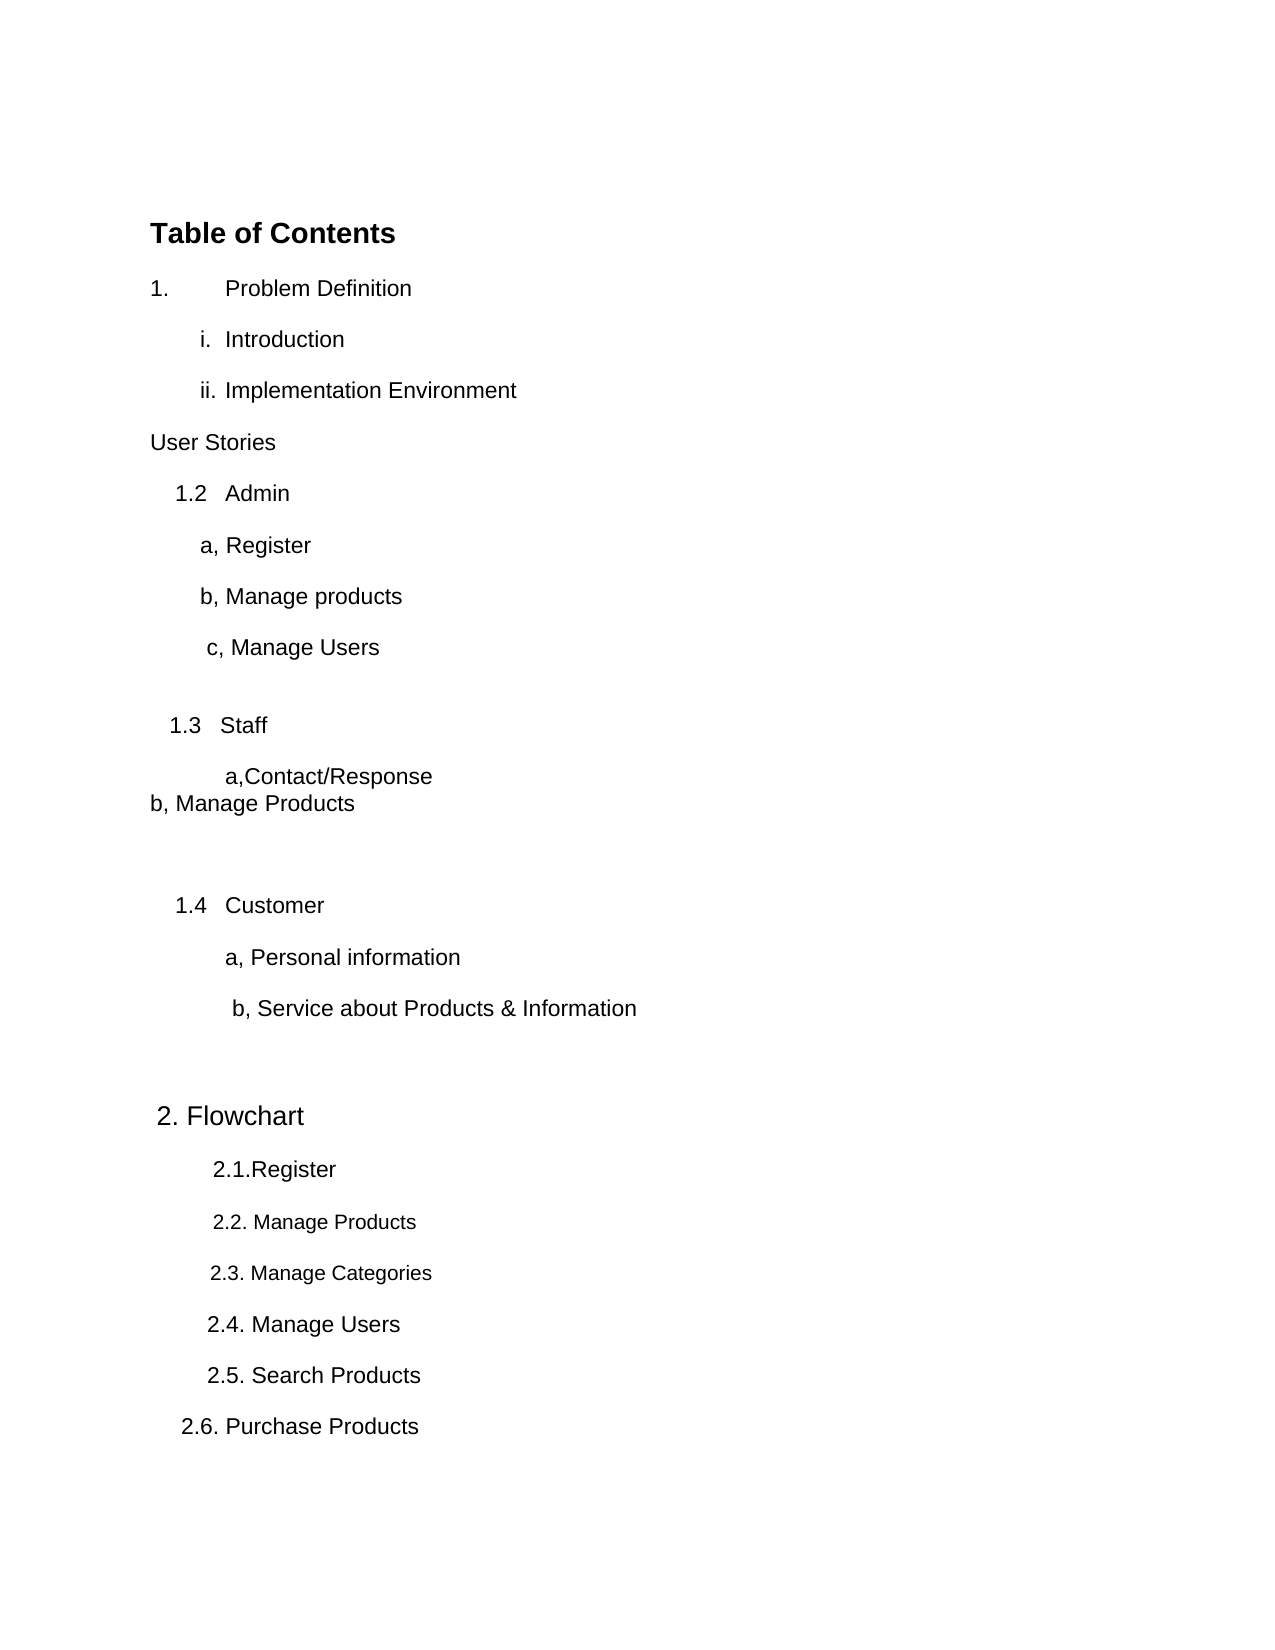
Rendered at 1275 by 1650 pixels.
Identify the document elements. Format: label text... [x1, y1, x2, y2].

text 2.3. Manage Categories [175, 1259, 1125, 1286]
text i. Introduction [200, 326, 1125, 352]
text c, Manage Users [200, 634, 1125, 687]
text 1. Problem Definition [150, 275, 1125, 301]
text User Stories [150, 429, 1125, 455]
text 1.2 Admin [175, 480, 1125, 507]
text 2.5. Search Products [175, 1362, 1125, 1388]
text 2. Flowchart [150, 1100, 1125, 1131]
text 2.1.Register [200, 1156, 1125, 1183]
text a,Contact/Response b, Manage Products [150, 763, 1125, 816]
text b, Manage products [200, 583, 1125, 609]
text 1.3 Staff [150, 712, 1125, 738]
text 1.4 Customer [175, 892, 1125, 919]
text a, Register [200, 532, 1125, 558]
text 2.6. Purchase Products [175, 1413, 1125, 1439]
text ii. Implementation Environment [200, 377, 1125, 404]
text a, Personal information [175, 944, 1125, 970]
text Table of Contents [150, 216, 1125, 250]
text 2.4. Manage Users [175, 1311, 1125, 1337]
text 2.2. Manage Products [200, 1208, 1125, 1234]
text b, Service about Products & Information [200, 995, 1125, 1021]
